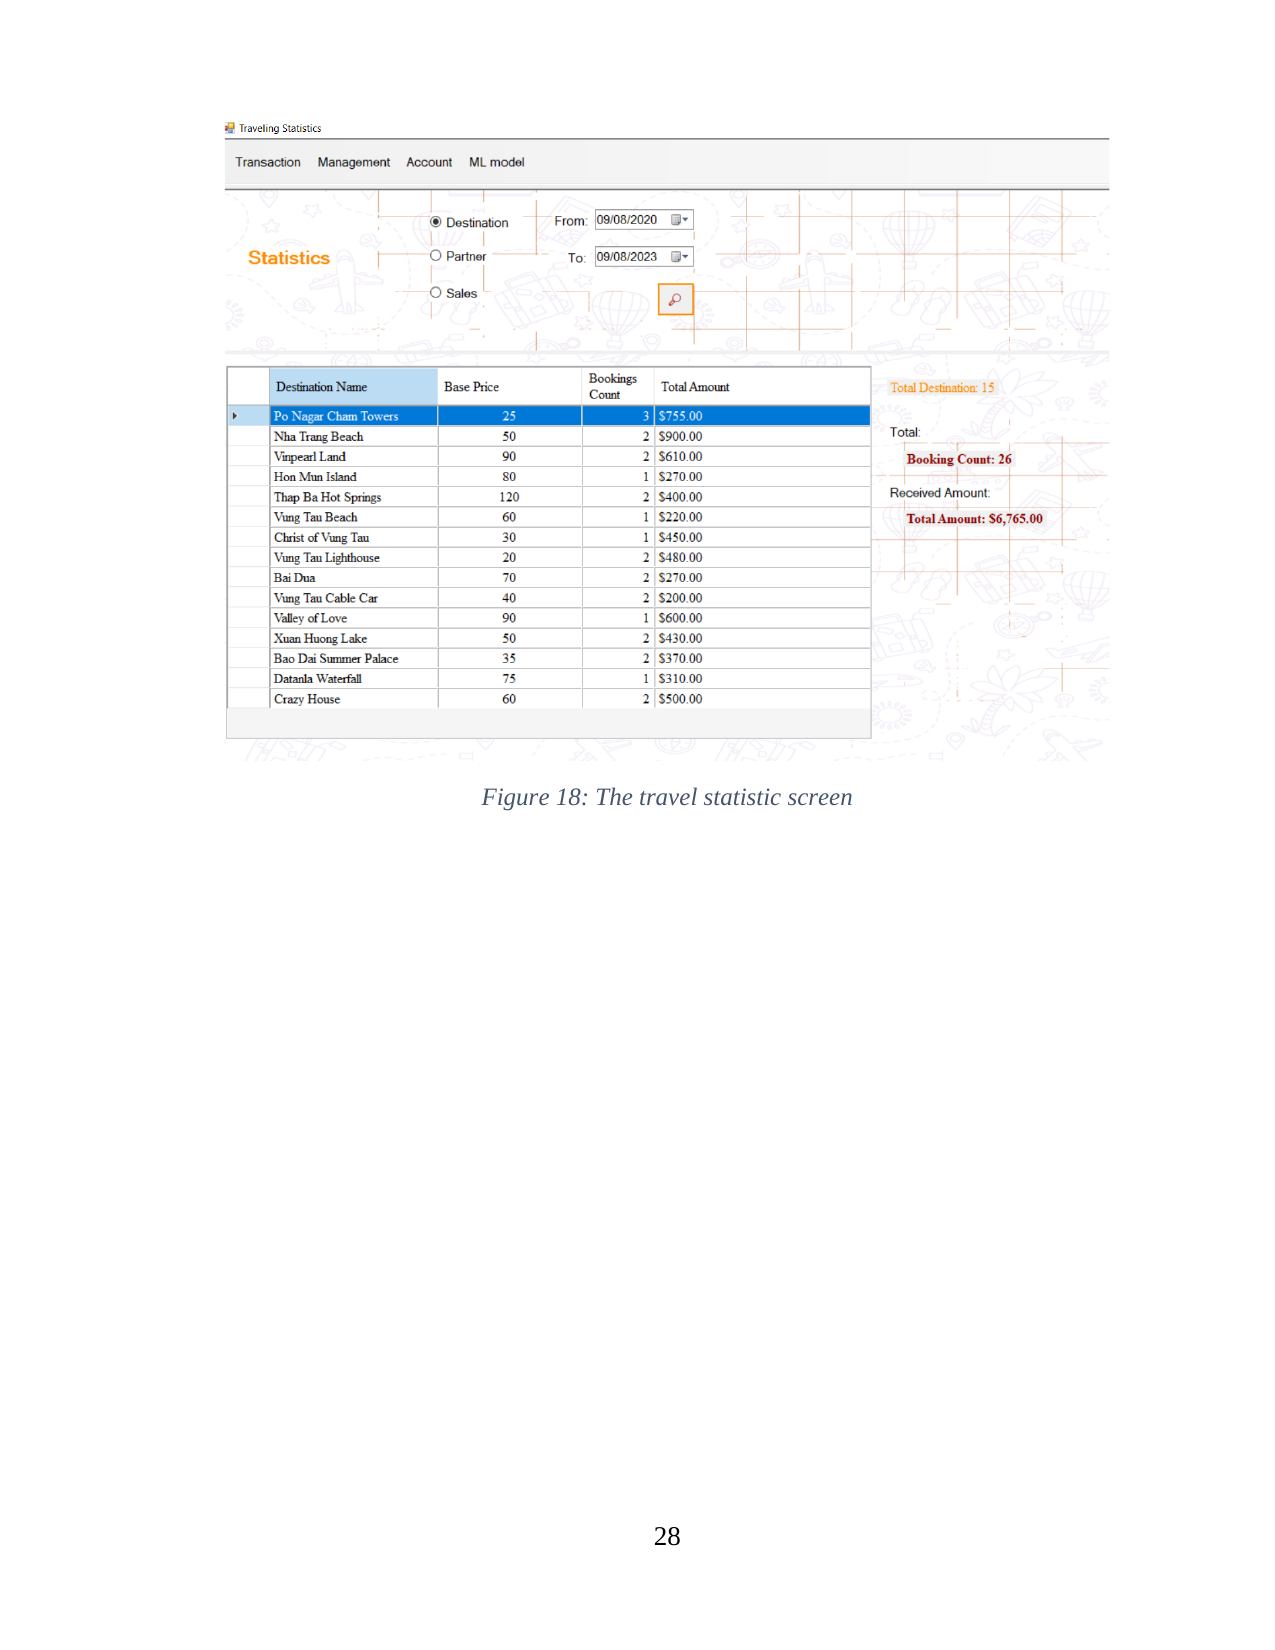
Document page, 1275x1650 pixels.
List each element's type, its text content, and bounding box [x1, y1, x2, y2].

picture [224, 118, 1110, 761]
text Figure 18: The travel statistic screen [177, 782, 1157, 811]
